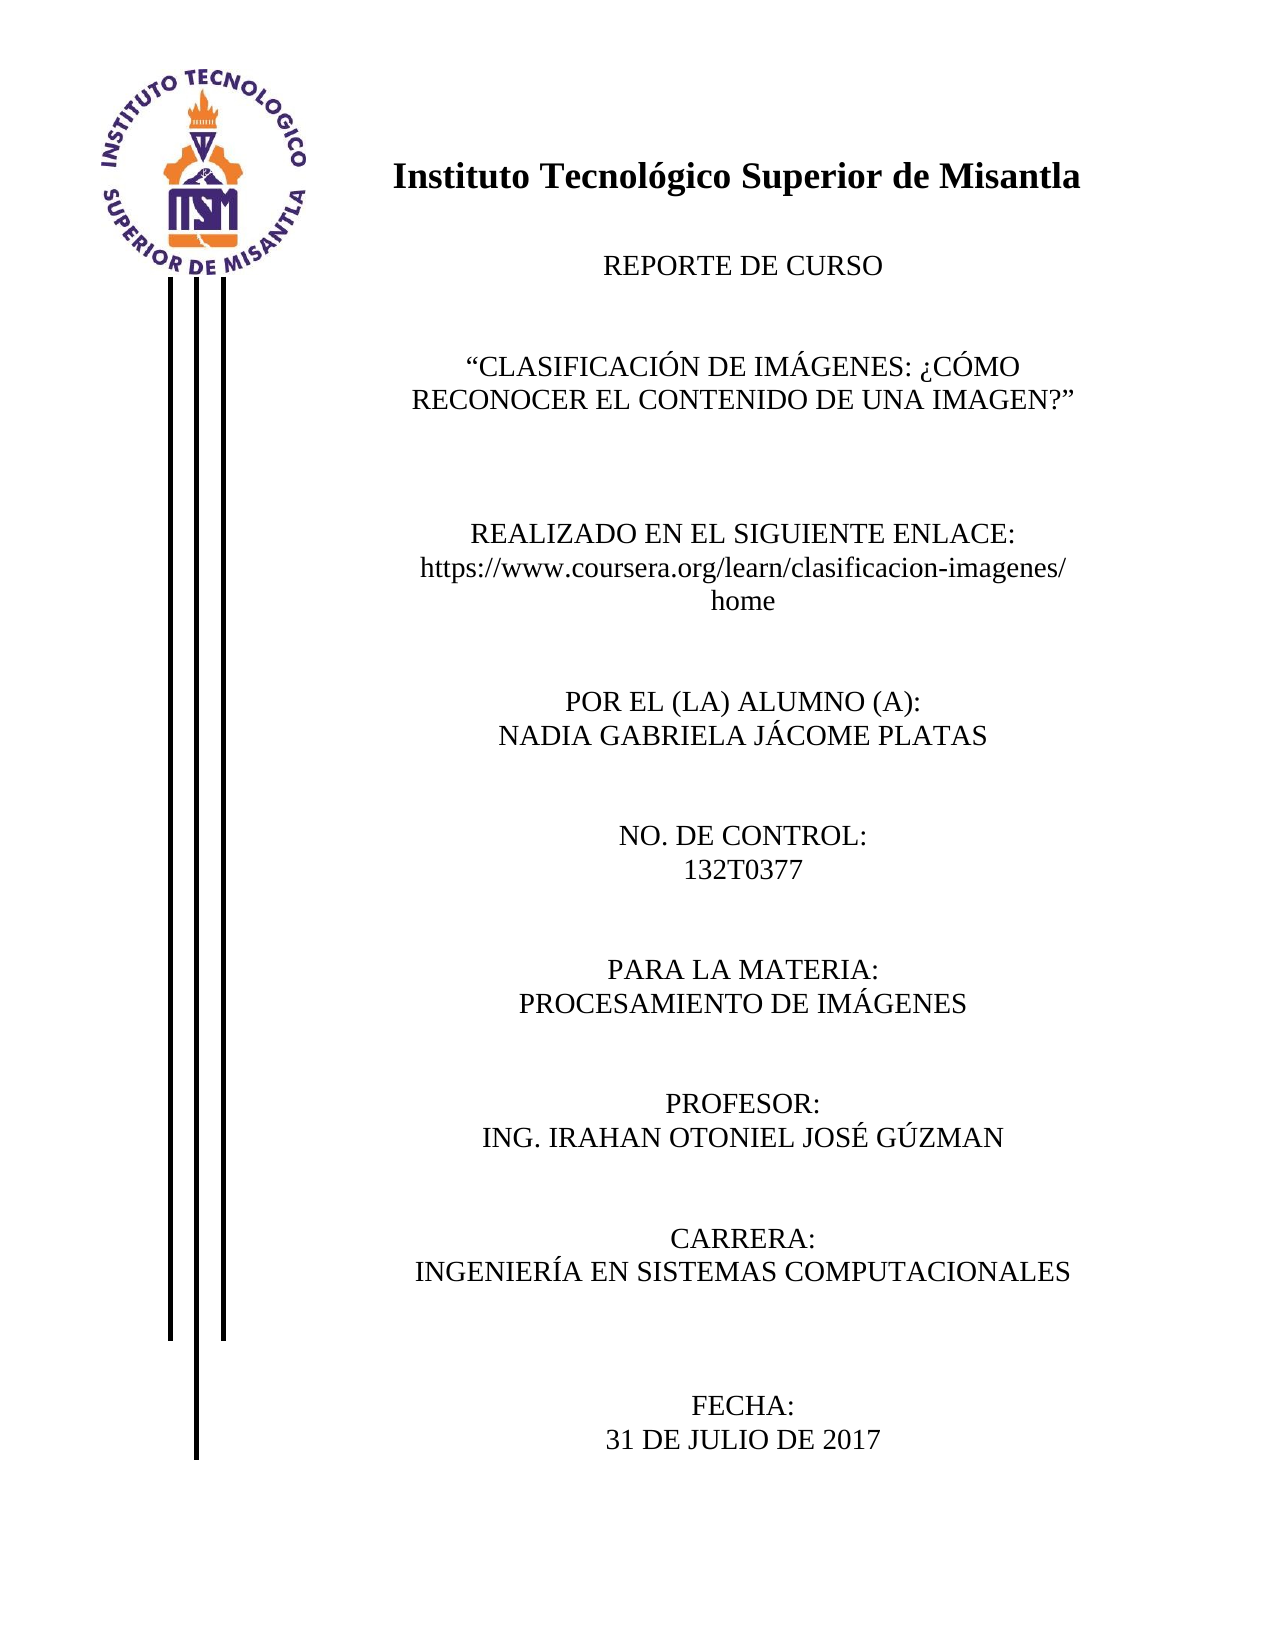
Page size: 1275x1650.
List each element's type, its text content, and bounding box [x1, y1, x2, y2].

picture [101, 69, 306, 275]
text Instituto Tecnológico Superior de Misantla [338, 154, 1098, 195]
